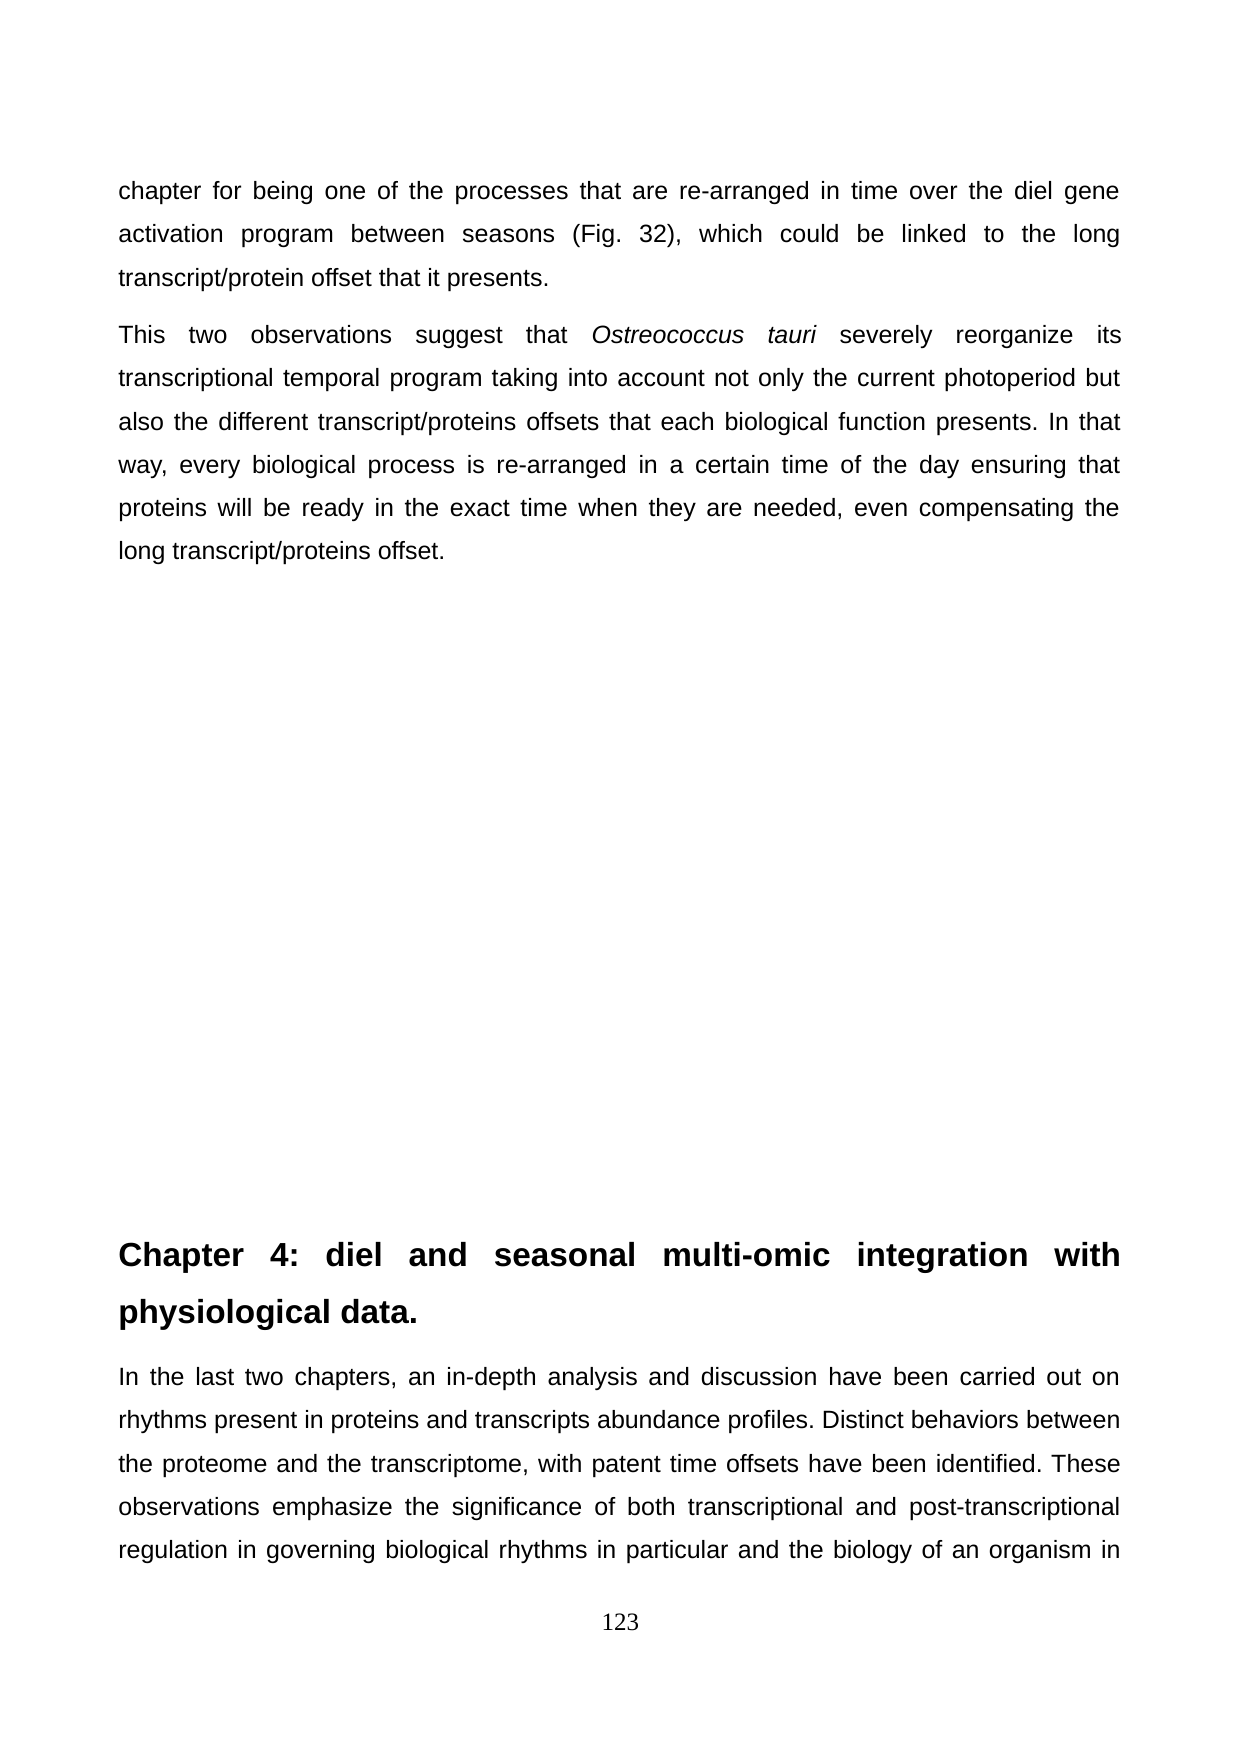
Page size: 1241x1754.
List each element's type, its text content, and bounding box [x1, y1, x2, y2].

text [118, 176, 1122, 291]
text This two observations suggest that Ostreococcus tauri severely reorganize its transcriptional temporal program taking into account not only the current photoperiod but also the different transcript/proteins offsets that each biological function presents. In that way, every biological process is re-arranged in a certain time of the day ensuring that proteins will be ready in the exact time when they are needed, even compensating the long transcript/proteins offset. [118, 320, 1122, 565]
subtitle Chapter 4: diel and seasonal multi-omic integration with physiological data. [118, 1235, 1122, 1331]
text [118, 1362, 1122, 1564]
